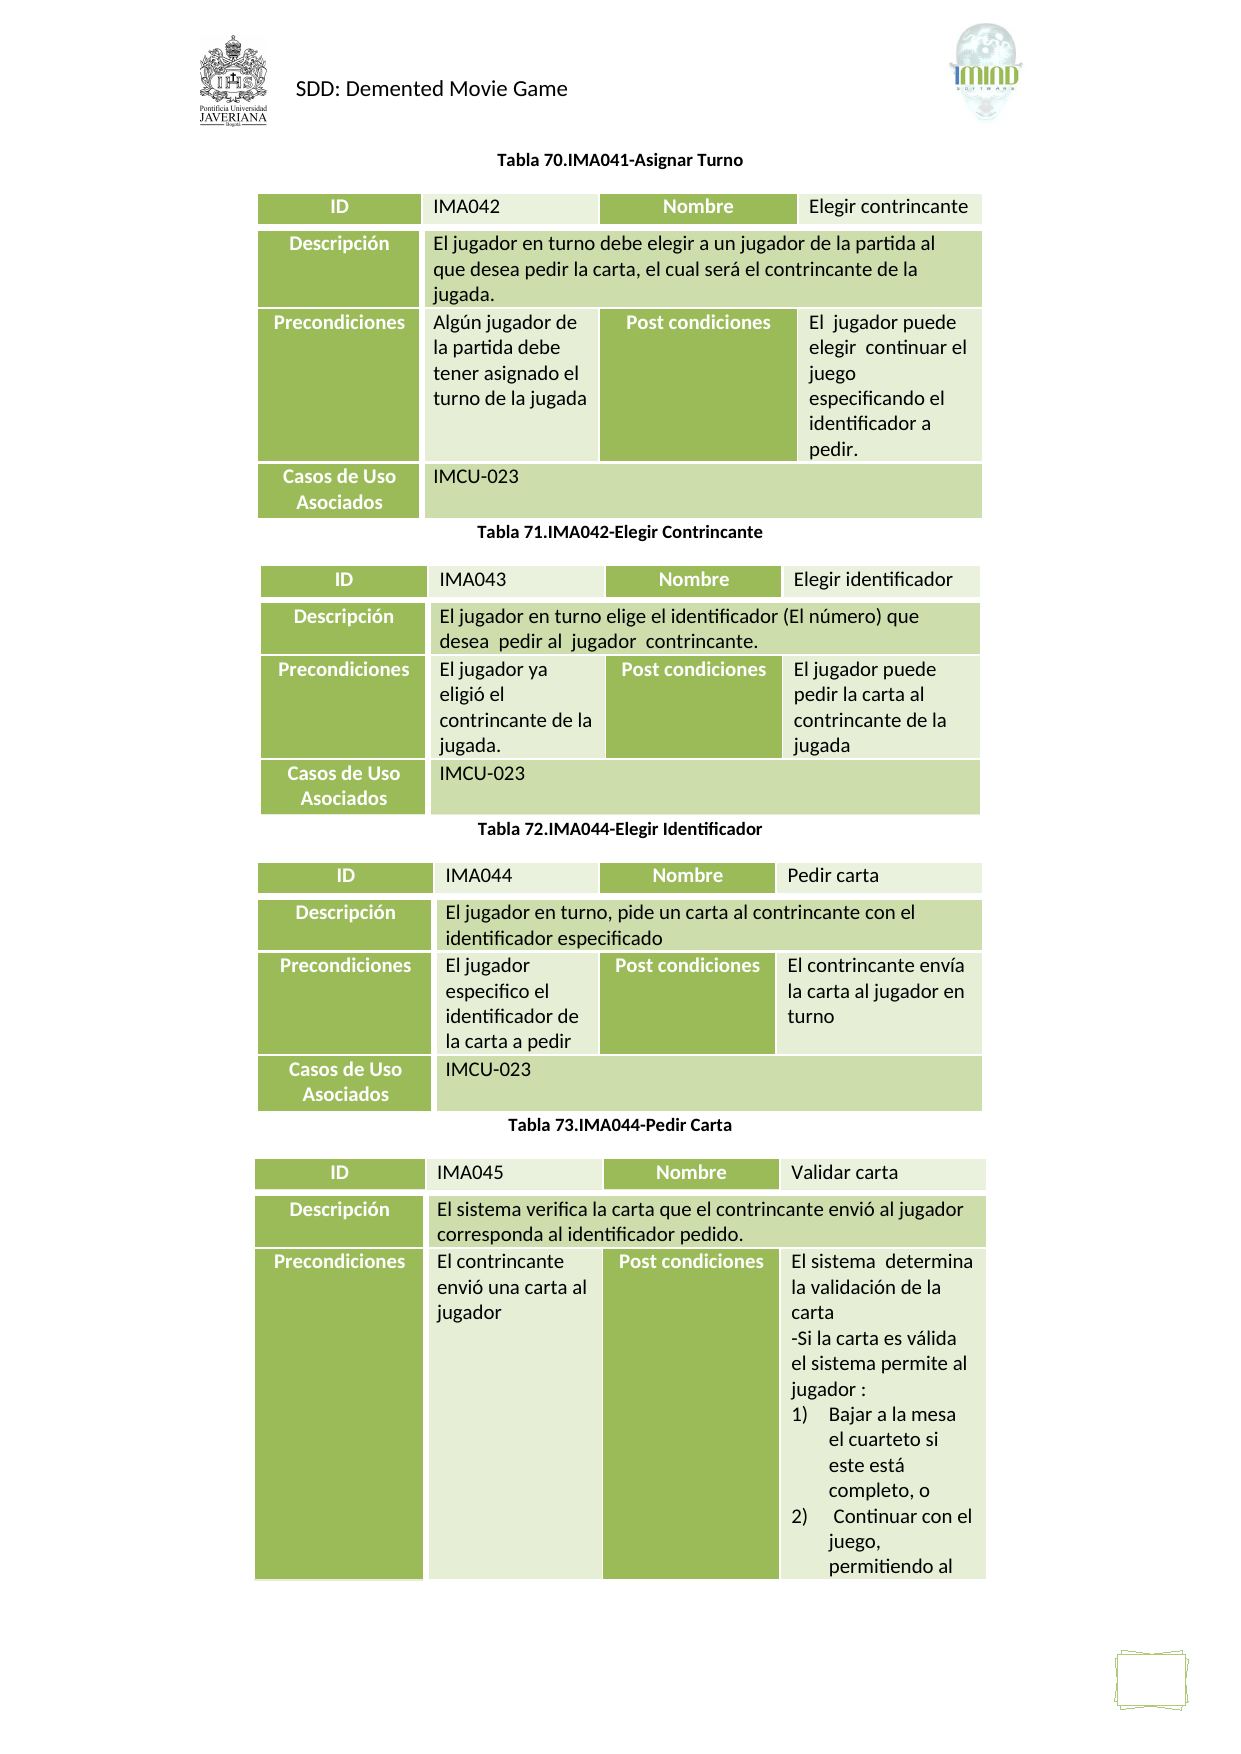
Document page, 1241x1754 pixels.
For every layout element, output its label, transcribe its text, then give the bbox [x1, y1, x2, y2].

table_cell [429, 1249, 602, 1579]
table_cell El jugador puede elegir continuar el juego especificando el identificador a pedir. [798, 309, 982, 461]
table_cell IMCU-023 [431, 760, 980, 814]
text Tabla 70.IMA041-Asignar Turno [177, 148, 1063, 171]
text Tabla 73.IMA044-Pedir Carta [177, 1113, 1063, 1136]
table_header Validar carta [781, 1159, 986, 1189]
table_cell Post condiciones [603, 1249, 779, 1579]
table_cell El jugador puede pedir la carta al contrincante de la jugada [783, 656, 980, 758]
text Tabla 71.IMA042-Elegir Contrincante [177, 520, 1063, 543]
table_cell El jugador en turno debe elegir a un jugador de la partida al que desea pedir la carta, el cual será el contrincante de la jugada. [425, 231, 982, 307]
table_cell El jugador en turno elige el identificador (El número) que desea pedir al jugador contrincante. [431, 603, 980, 654]
table_cell IMCU-023 [425, 464, 982, 518]
table_cell Precondiciones [255, 1249, 423, 1579]
table_cell Casos de Uso Asociados [258, 464, 419, 518]
table_cell El contrincante envía la carta al jugador en turno [777, 953, 982, 1054]
table_header Nombre [604, 1159, 779, 1189]
table_cell IMCU-023 [437, 1056, 982, 1111]
table_header ID [261, 566, 427, 597]
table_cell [781, 1249, 986, 1579]
table_header Nombre [600, 863, 775, 893]
table_header IMA045 [427, 1159, 602, 1189]
table_cell Precondiciones [258, 309, 419, 461]
table_header ID [255, 1159, 425, 1189]
table_header IMA043 [429, 566, 604, 597]
table_cell Post condiciones [600, 309, 797, 461]
table_cell Descripción [258, 900, 431, 950]
table_cell Post condiciones [606, 656, 782, 758]
table_header IMA044 [435, 863, 598, 893]
table_cell Casos de Uso Asociados [261, 760, 425, 814]
table_cell El jugador especifico el identificador de la carta a pedir [437, 953, 598, 1054]
picture [200, 35, 267, 127]
table_header Pedir carta [777, 863, 982, 893]
table_cell Precondiciones [261, 656, 425, 758]
table_cell Algún jugador de la partida debe tener asignado el turno de la jugada [425, 309, 598, 461]
table_cell Casos de Uso Asociados [258, 1056, 431, 1111]
table_cell Descripción [255, 1196, 423, 1247]
picture [948, 23, 1029, 127]
text Tabla 72.IMA044-Elegir Identificador [177, 817, 1063, 839]
table_header Nombre [606, 566, 781, 597]
table_header Elegir identificador [784, 566, 980, 597]
table_cell Post condiciones [600, 953, 775, 1054]
table_header ID [258, 863, 433, 893]
table_header Elegir contrincante [799, 194, 982, 224]
table_cell El jugador ya eligió el contrincante de la jugada. [431, 656, 605, 758]
table_header IMA042 [423, 194, 598, 224]
table_cell El jugador en turno, pide un carta al contrincante con el identificador especificado [437, 900, 982, 950]
table_header ID [258, 194, 421, 224]
table_cell Precondiciones [258, 953, 431, 1054]
table_header Nombre [600, 194, 797, 224]
table_cell El sistema verifica la carta que el contrincante envió al jugador corresponda al identificador pedido. [429, 1196, 986, 1247]
table_cell Descripción [258, 231, 419, 307]
table_cell Descripción [261, 603, 425, 654]
